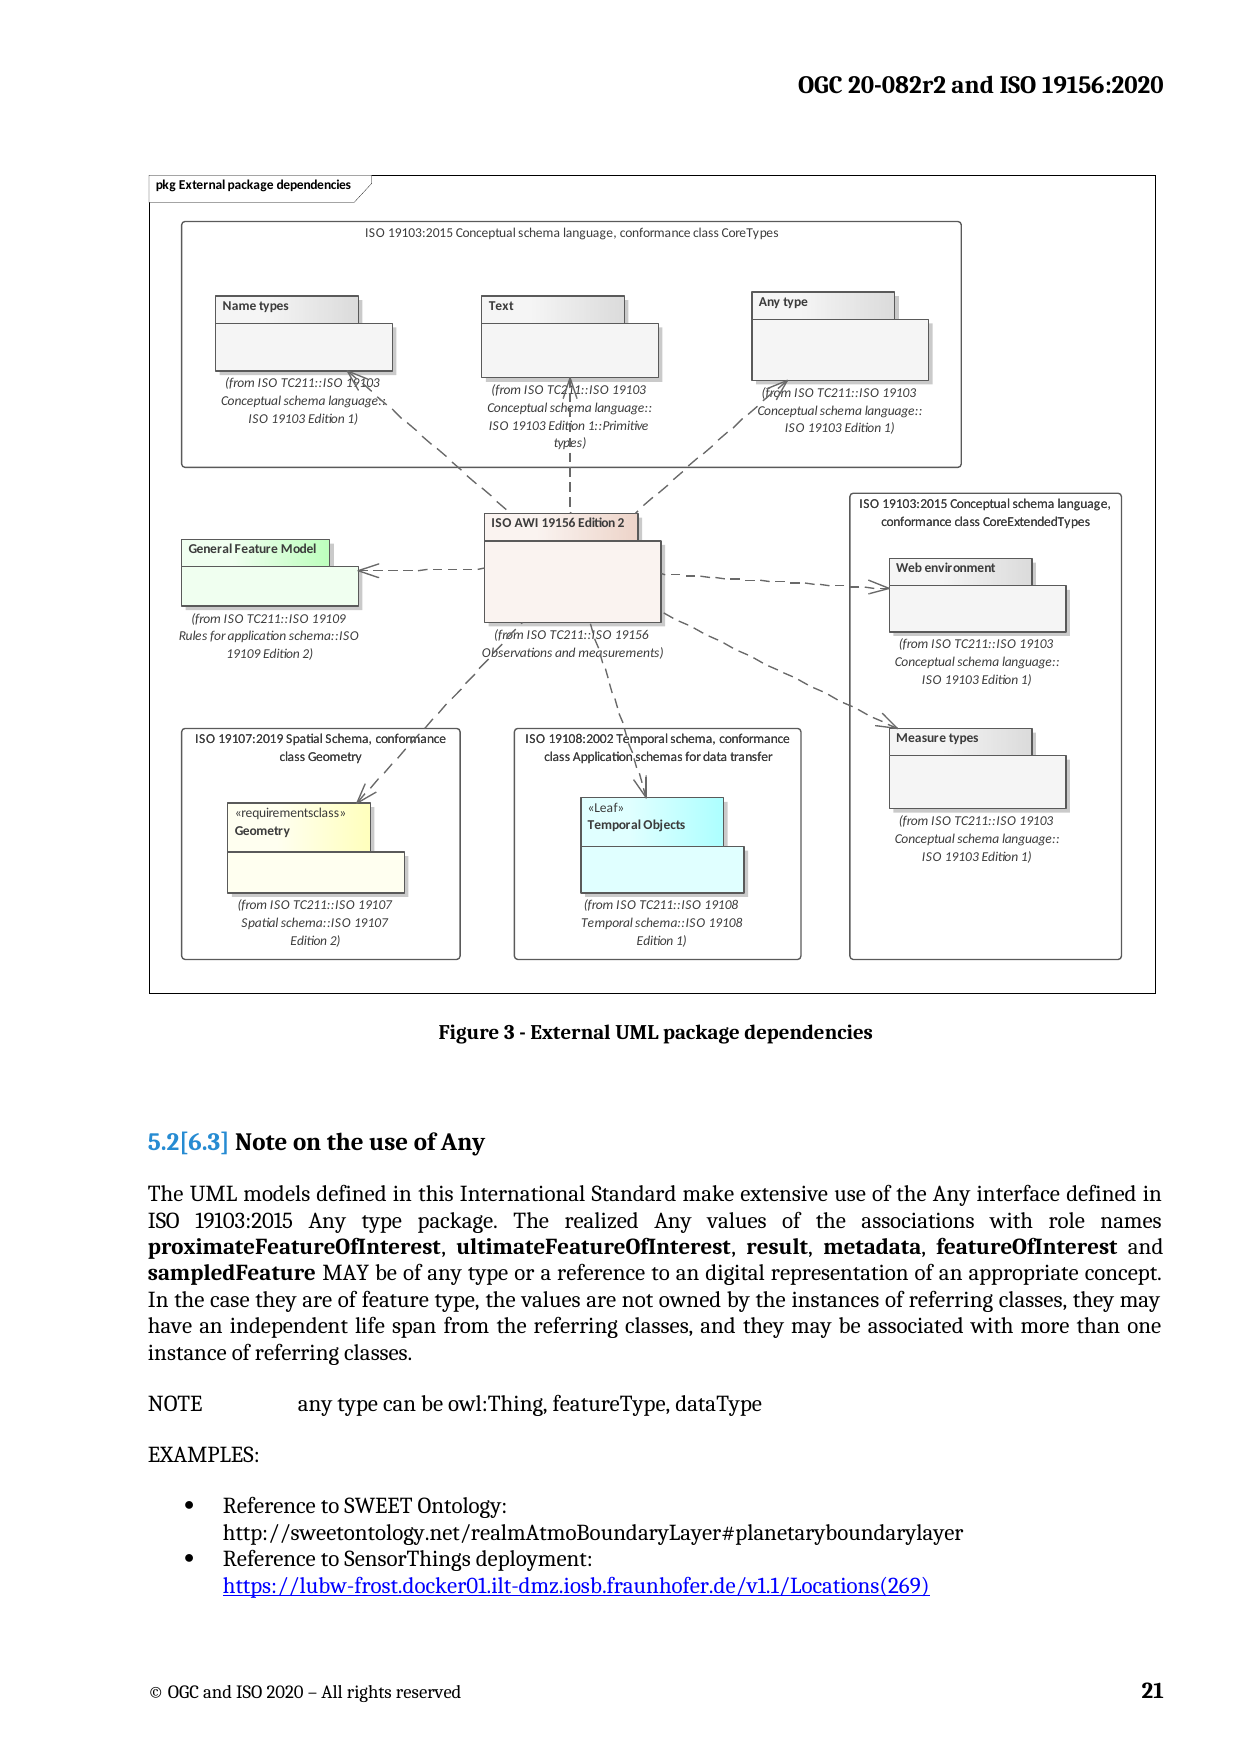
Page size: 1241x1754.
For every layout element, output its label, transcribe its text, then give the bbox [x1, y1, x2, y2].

list Reference to SWEET Ontology: http://sweetontology.net/realmAtmoBoundaryLayer#planetaryboundarylayer [185, 1493, 1163, 1546]
text Figure 3 - External UML package dependencies [148, 1020, 1163, 1045]
list Reference to SensorThings deployment: https://lubw-frost.docker01.ilt-dmz.iosb.fraunhofer.de/v1.1/Locations(269) [185, 1546, 1163, 1599]
subtitle Note on the use of Any [148, 1127, 1163, 1156]
text The UML models defined in this International Standard make extensive use of the Any interface defined in ISO 19103:2015 Any type package. The realized Any values of the associations with role names proximateFeatureOfInterest, ultimateFeatureOfInterest, result, metadata, featureOfInterest and sampledFeature MAY be of any type or a reference to an digital representation of an appropriate concept. In the case they are of feature type, the values are not owned by the instances of referring classes, they may have an independent life span from the referring classes, and they may be associated with more than one instance of referring classes. [148, 1181, 1163, 1366]
text EXAMPLES: [148, 1442, 1163, 1468]
text NOTE any type can be owl:Thing, featureType, dataType [148, 1391, 1163, 1417]
